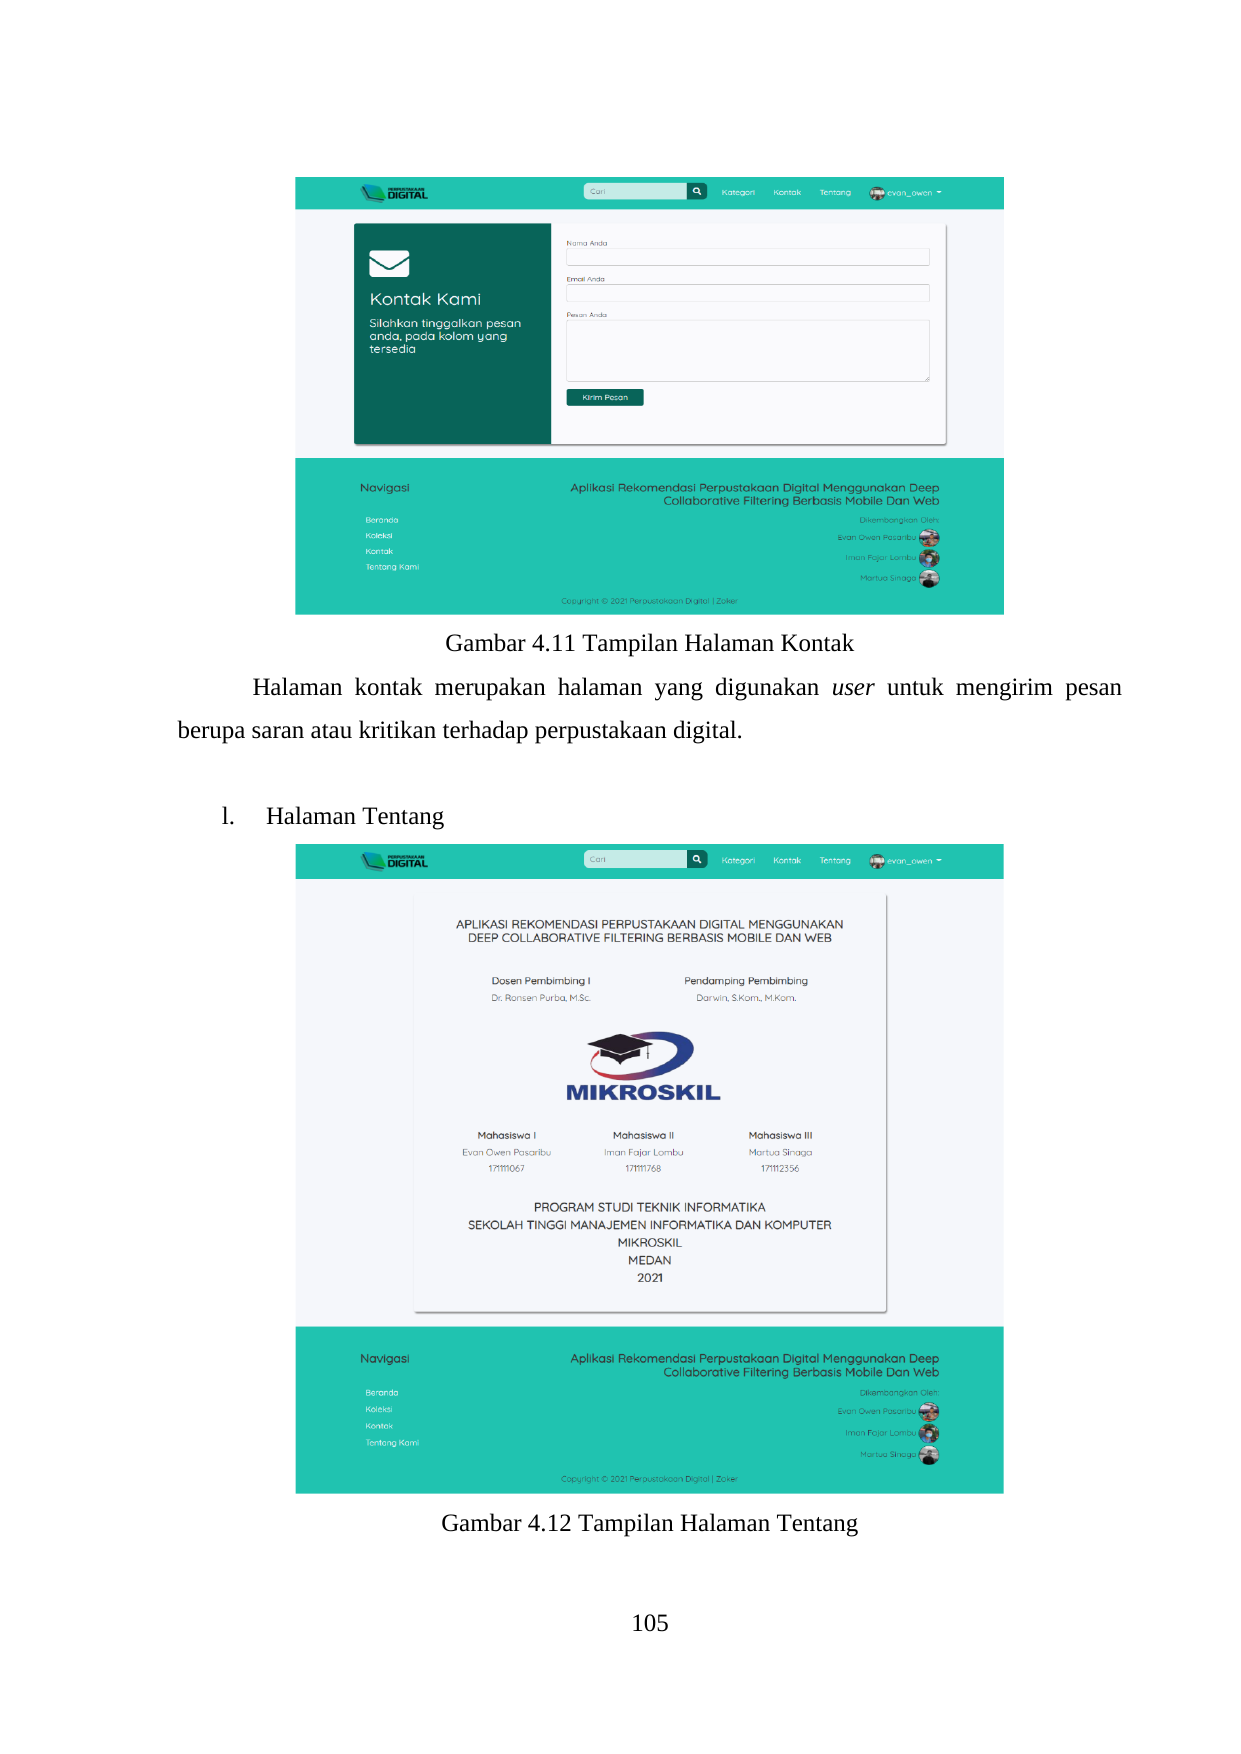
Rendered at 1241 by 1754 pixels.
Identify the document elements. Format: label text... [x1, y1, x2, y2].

picture [295, 177, 1004, 615]
picture [295, 844, 1004, 1494]
list Halaman Tentang [222, 801, 1122, 830]
text Gambar 4. Tampilan Halaman Kontak [177, 628, 1122, 657]
text Halaman kontak merupakan halaman yang digunakan user untuk mengirim pesan berupa saran atau kritikan terhadap perpustakaan digital. [177, 672, 1122, 743]
